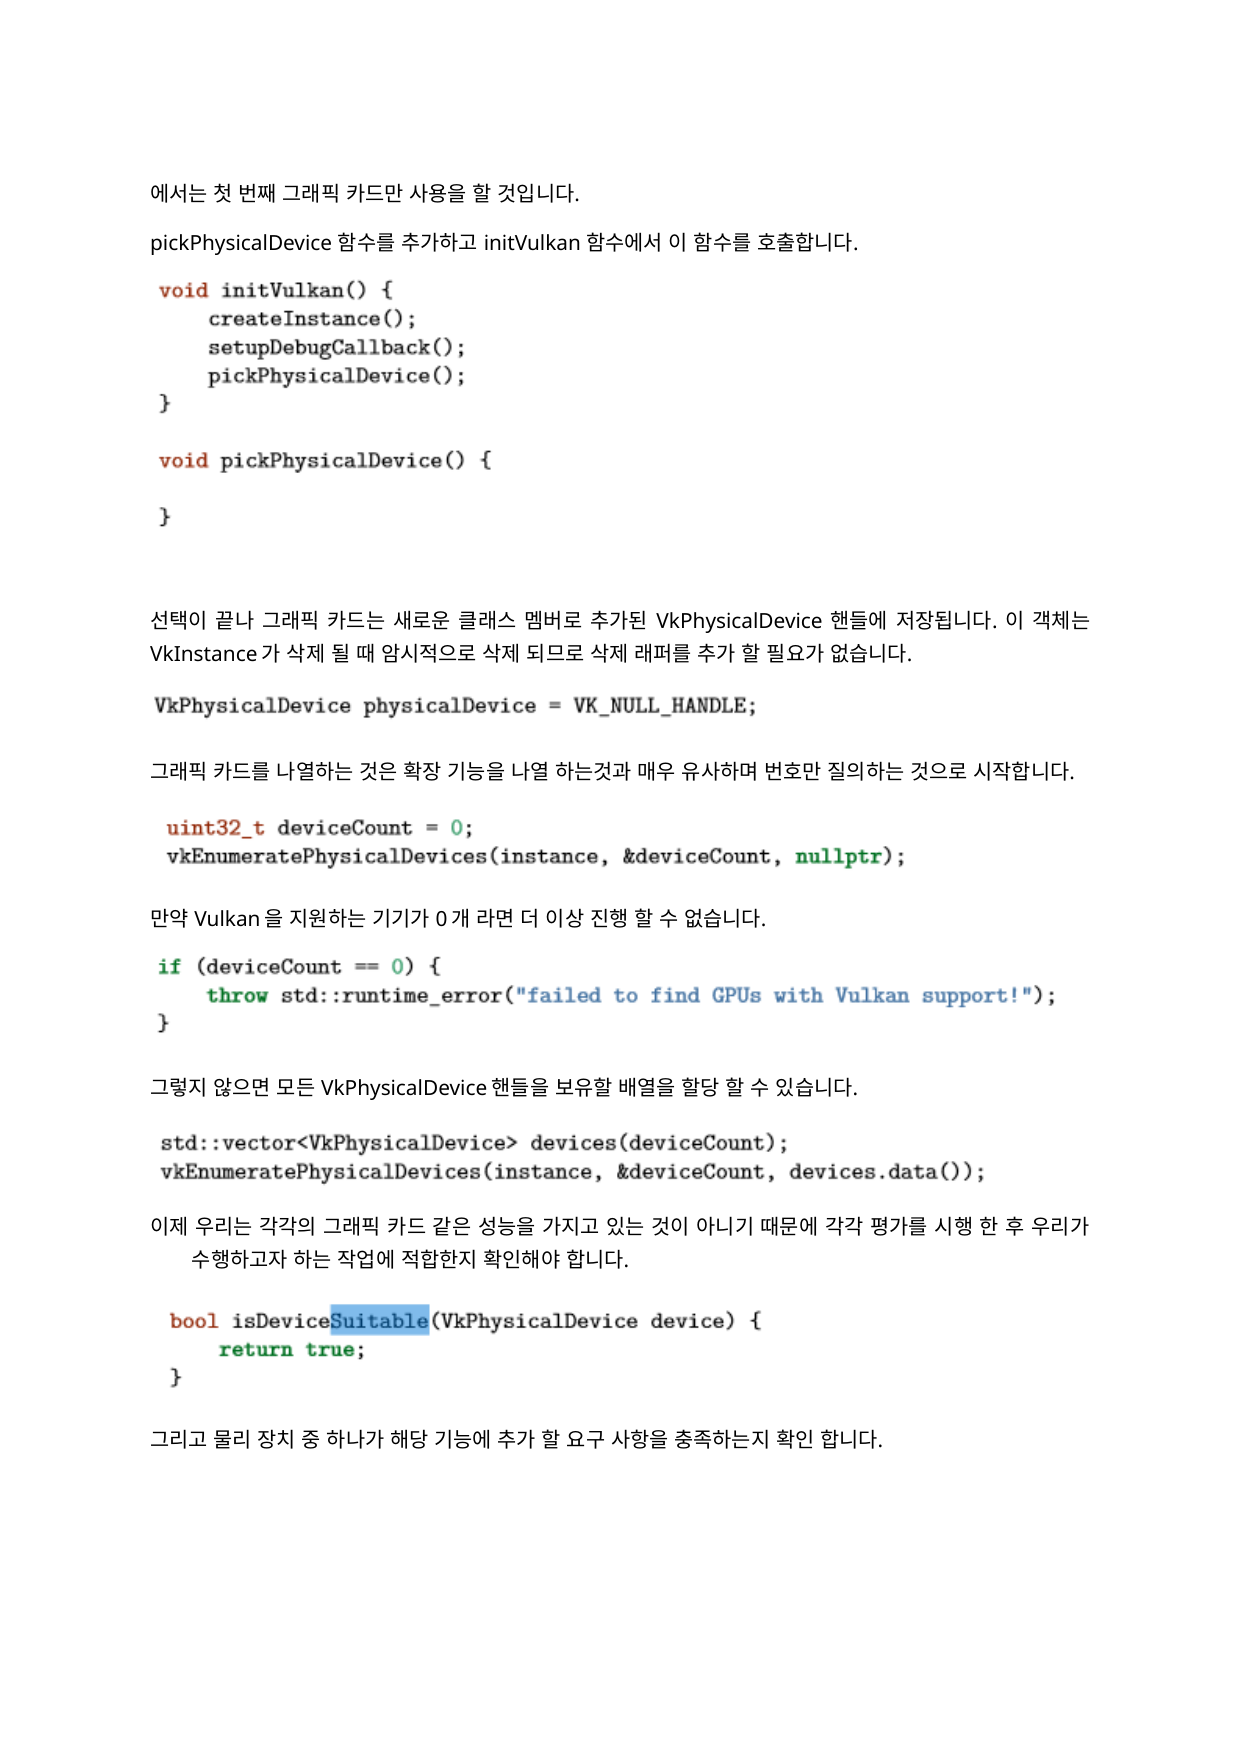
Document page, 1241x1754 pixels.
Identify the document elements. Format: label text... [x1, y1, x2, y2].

text 그래픽 카드를 나열하는 것은 확장 기능을 나열 하는것과 매우 유사하며 번호만 질의하는 것으로 시작합니다. [150, 756, 1090, 786]
picture [150, 686, 758, 737]
text 만약 Vulkan을 지원하는 기기가 0개 라면 더 이상 진행 할 수 없습니다. [150, 902, 1090, 932]
picture [150, 951, 1063, 1053]
text 그리고 물리 장치 중 하나가 해당 기능에 추가 할 요구 사항을 충족하는지 확인 합니다. [150, 1423, 1090, 1454]
text 그렇지 않으면 모든 VkPhysicalDevice핸들을 보유할 배열을 할당 할 수 있습니다. [150, 1072, 1090, 1102]
text 선택이 끝나 그래픽 카드는 새로운 클래스 멤버로 추가된 VkPhysicalDevice 핸들에 저장됩니다. 이 객체는 VkInstance가 삭제 될 때 암시적으로 삭제 되므로 삭제 래퍼를 추가 할 필요가 없습니다. [150, 604, 1090, 668]
picture [150, 1292, 769, 1405]
picture [150, 805, 921, 883]
text pickPhysicalDevice 함수를 추가하고 initVulkan 함수에서 이 함수를 호출합니다. [150, 227, 1090, 257]
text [150, 177, 1090, 207]
text 이제 우리는 각각의 그래픽 카드 같은 성능을 가지고 있는 것이 아니기 때문에 각각 평가를 시행 한 후 우리가 수행하고자 하는 작업에 적합한지 확인해야 합니다. [150, 1210, 1090, 1273]
picture [150, 276, 508, 539]
picture [150, 1121, 993, 1192]
